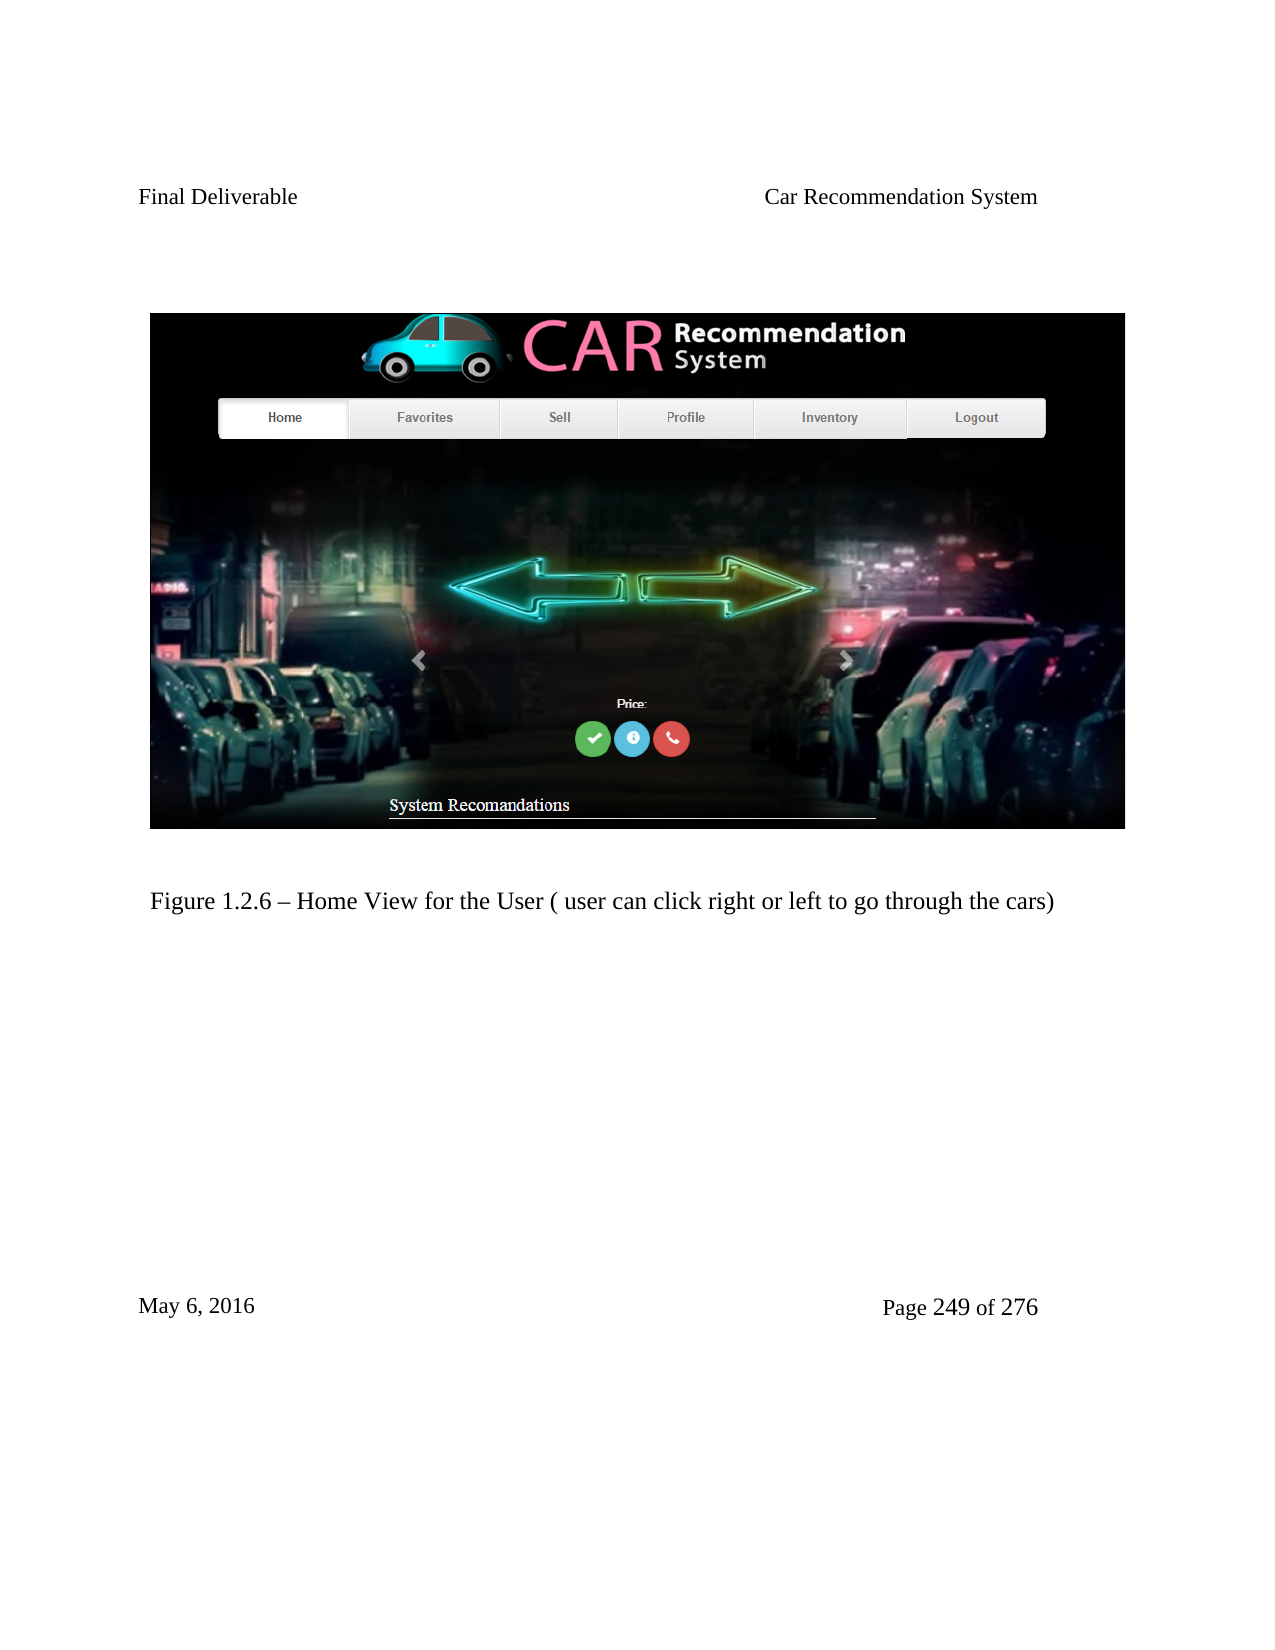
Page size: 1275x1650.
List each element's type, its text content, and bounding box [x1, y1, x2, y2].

picture [150, 313, 1125, 829]
text Figure 1.2.6 – Home View for the User ( user can click right or left to go through the cars) [150, 886, 1125, 915]
